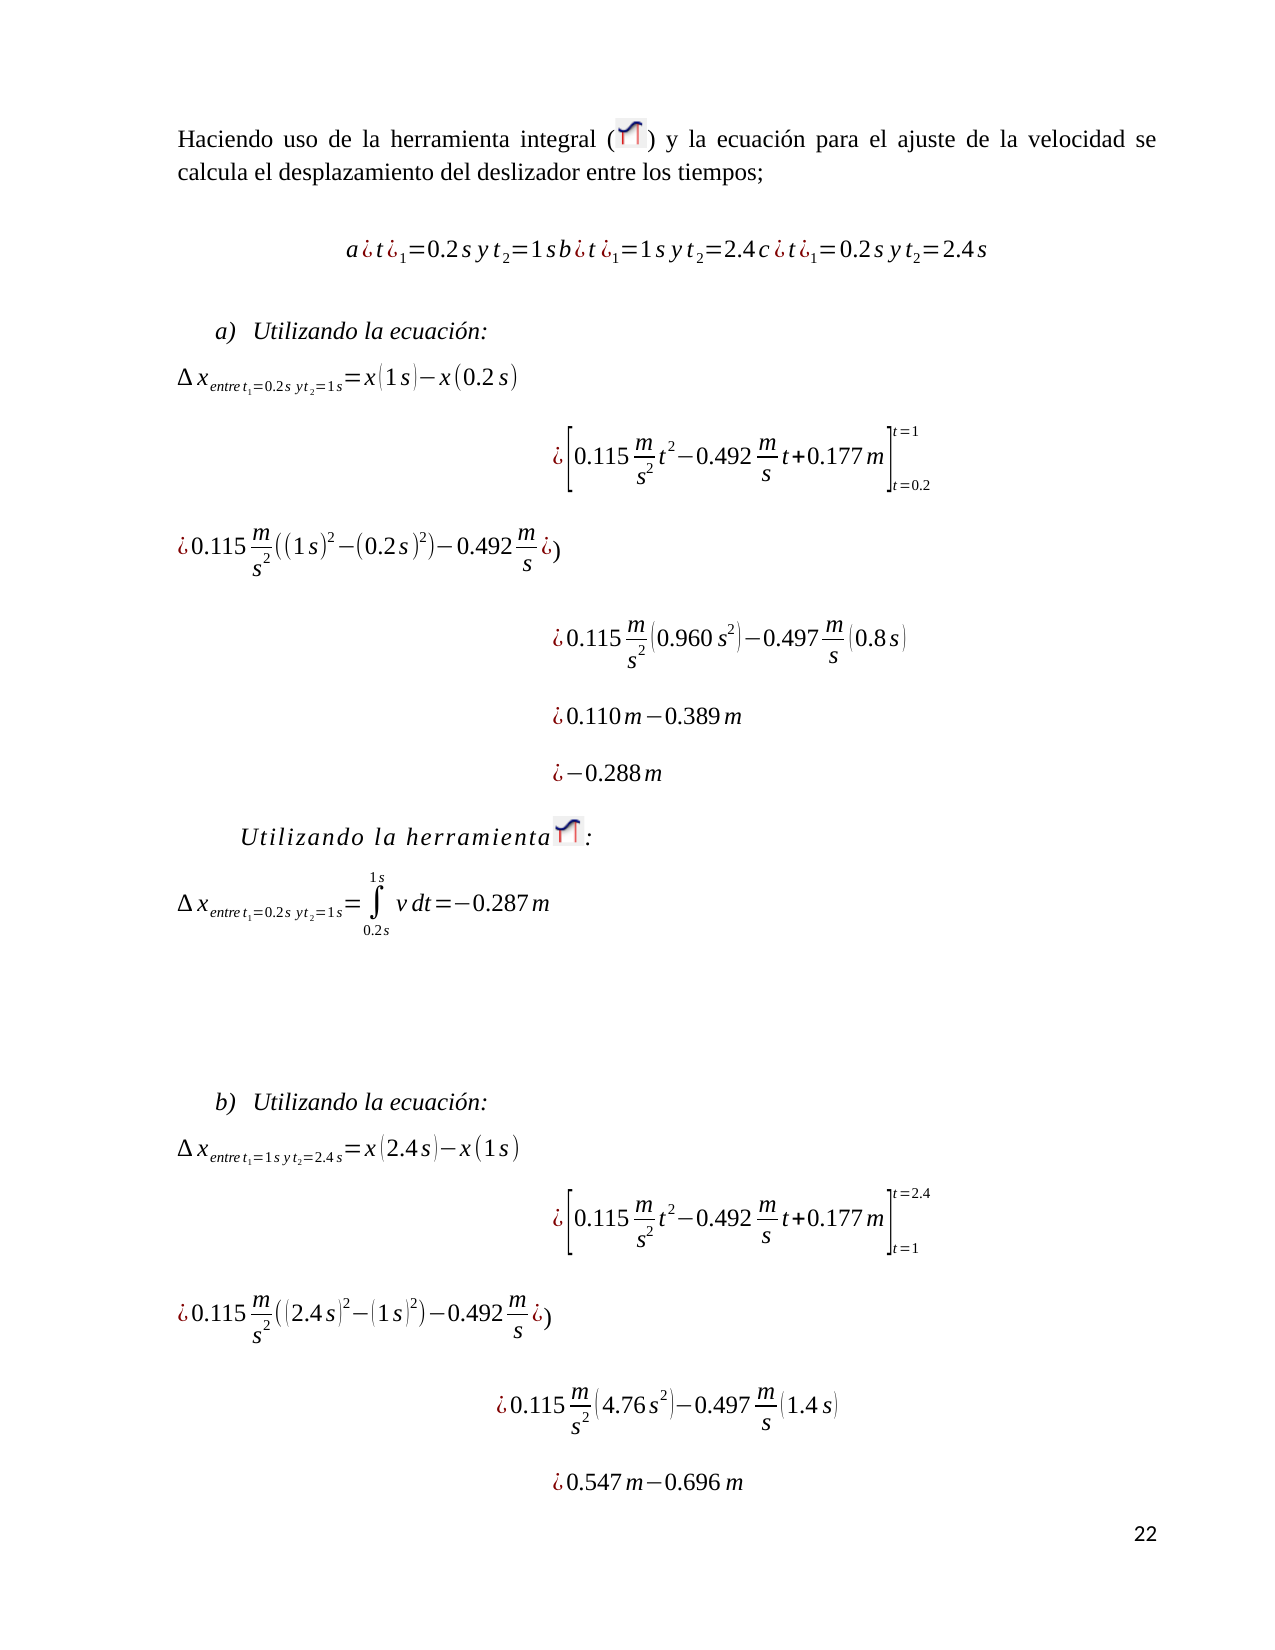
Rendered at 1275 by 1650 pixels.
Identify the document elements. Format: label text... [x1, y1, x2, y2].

text ) [177, 519, 1157, 581]
list Utilizando la ecuación: [215, 316, 1157, 345]
list Utilizando la ecuación: [215, 1087, 1157, 1116]
picture [615, 118, 647, 148]
picture [552, 816, 585, 846]
text Utilizando la herramienta: [177, 817, 1157, 851]
list Haciendo uso de la herramienta integral () y la ecuación para el ajuste de la velocidad se calcula el desplazamiento del deslizador entre los tiempos; [177, 118, 1157, 186]
text ) [177, 1285, 1157, 1348]
